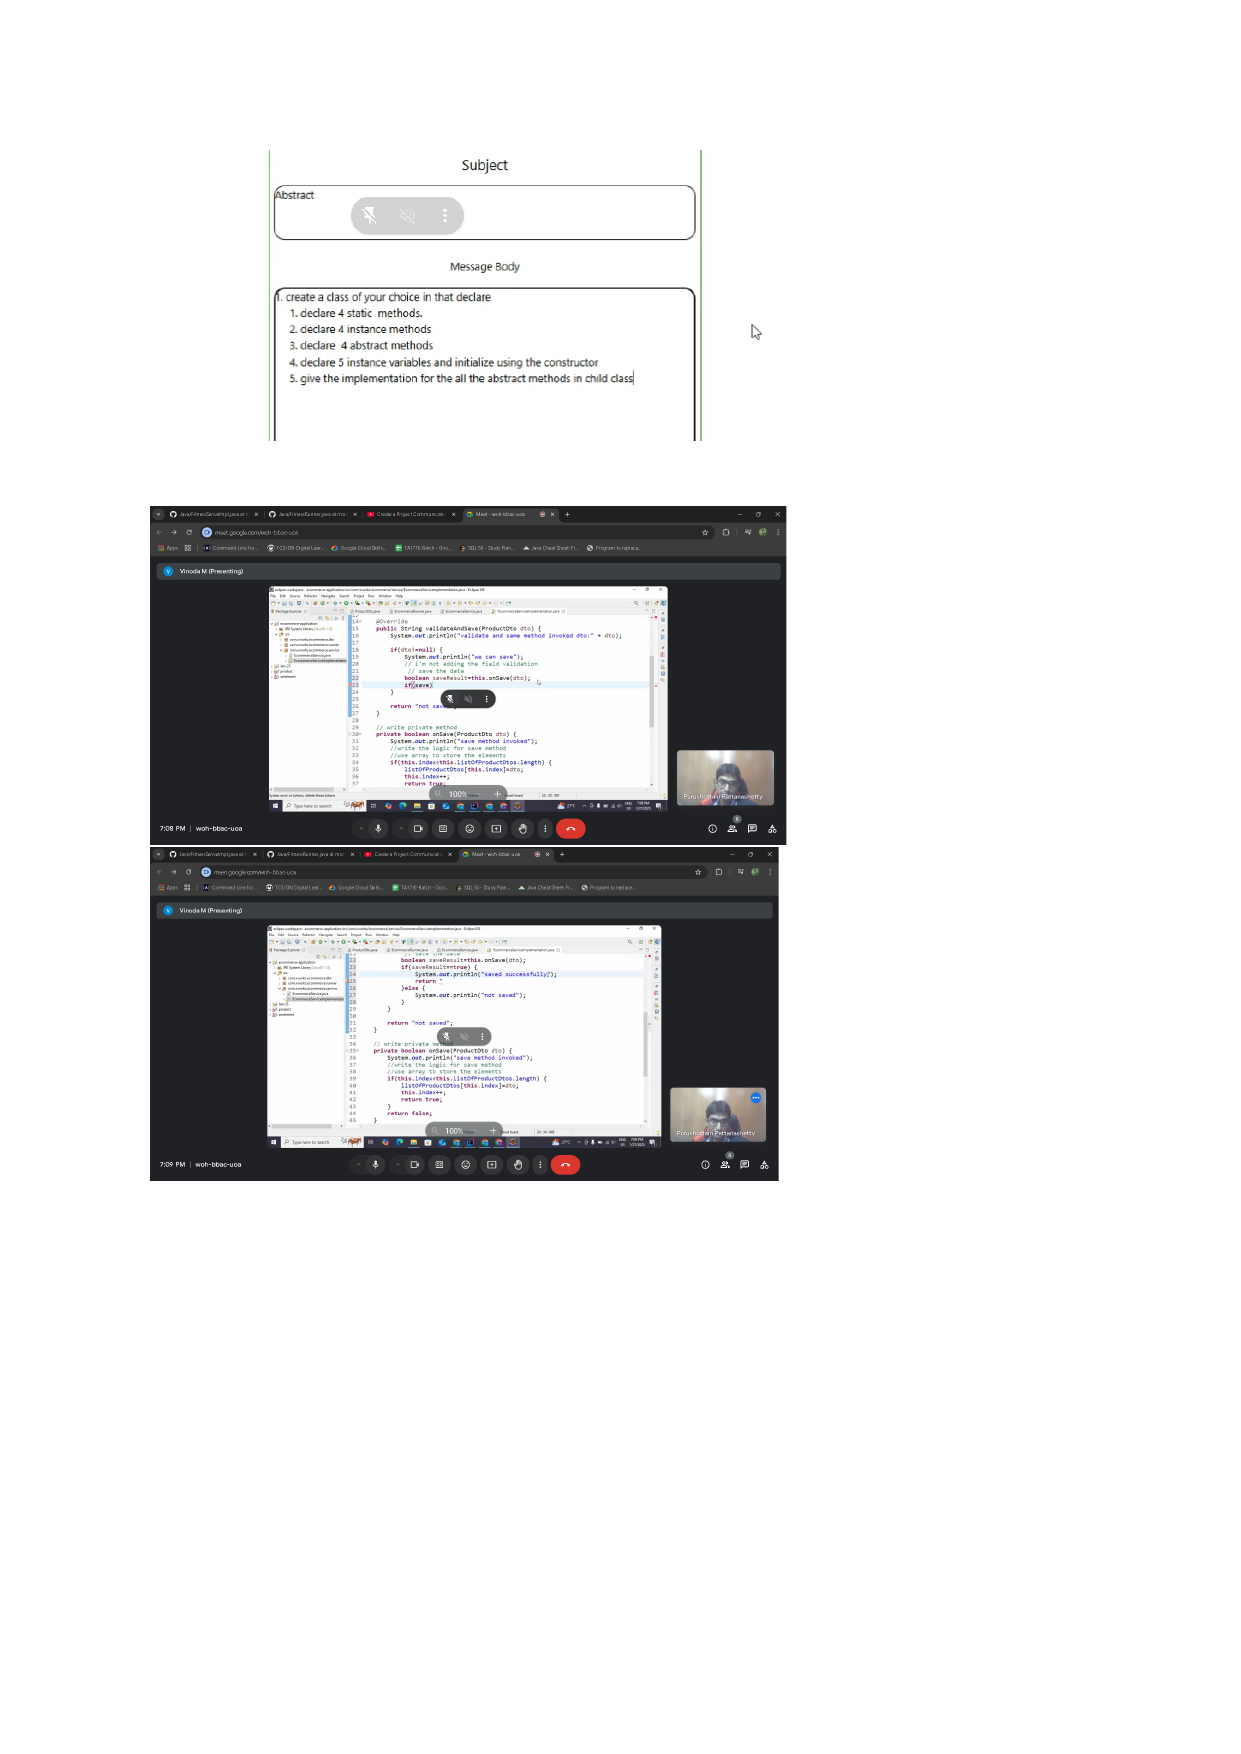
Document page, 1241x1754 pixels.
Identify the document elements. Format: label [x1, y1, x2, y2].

picture [150, 150, 795, 441]
picture [150, 847, 779, 1181]
picture [150, 506, 787, 845]
